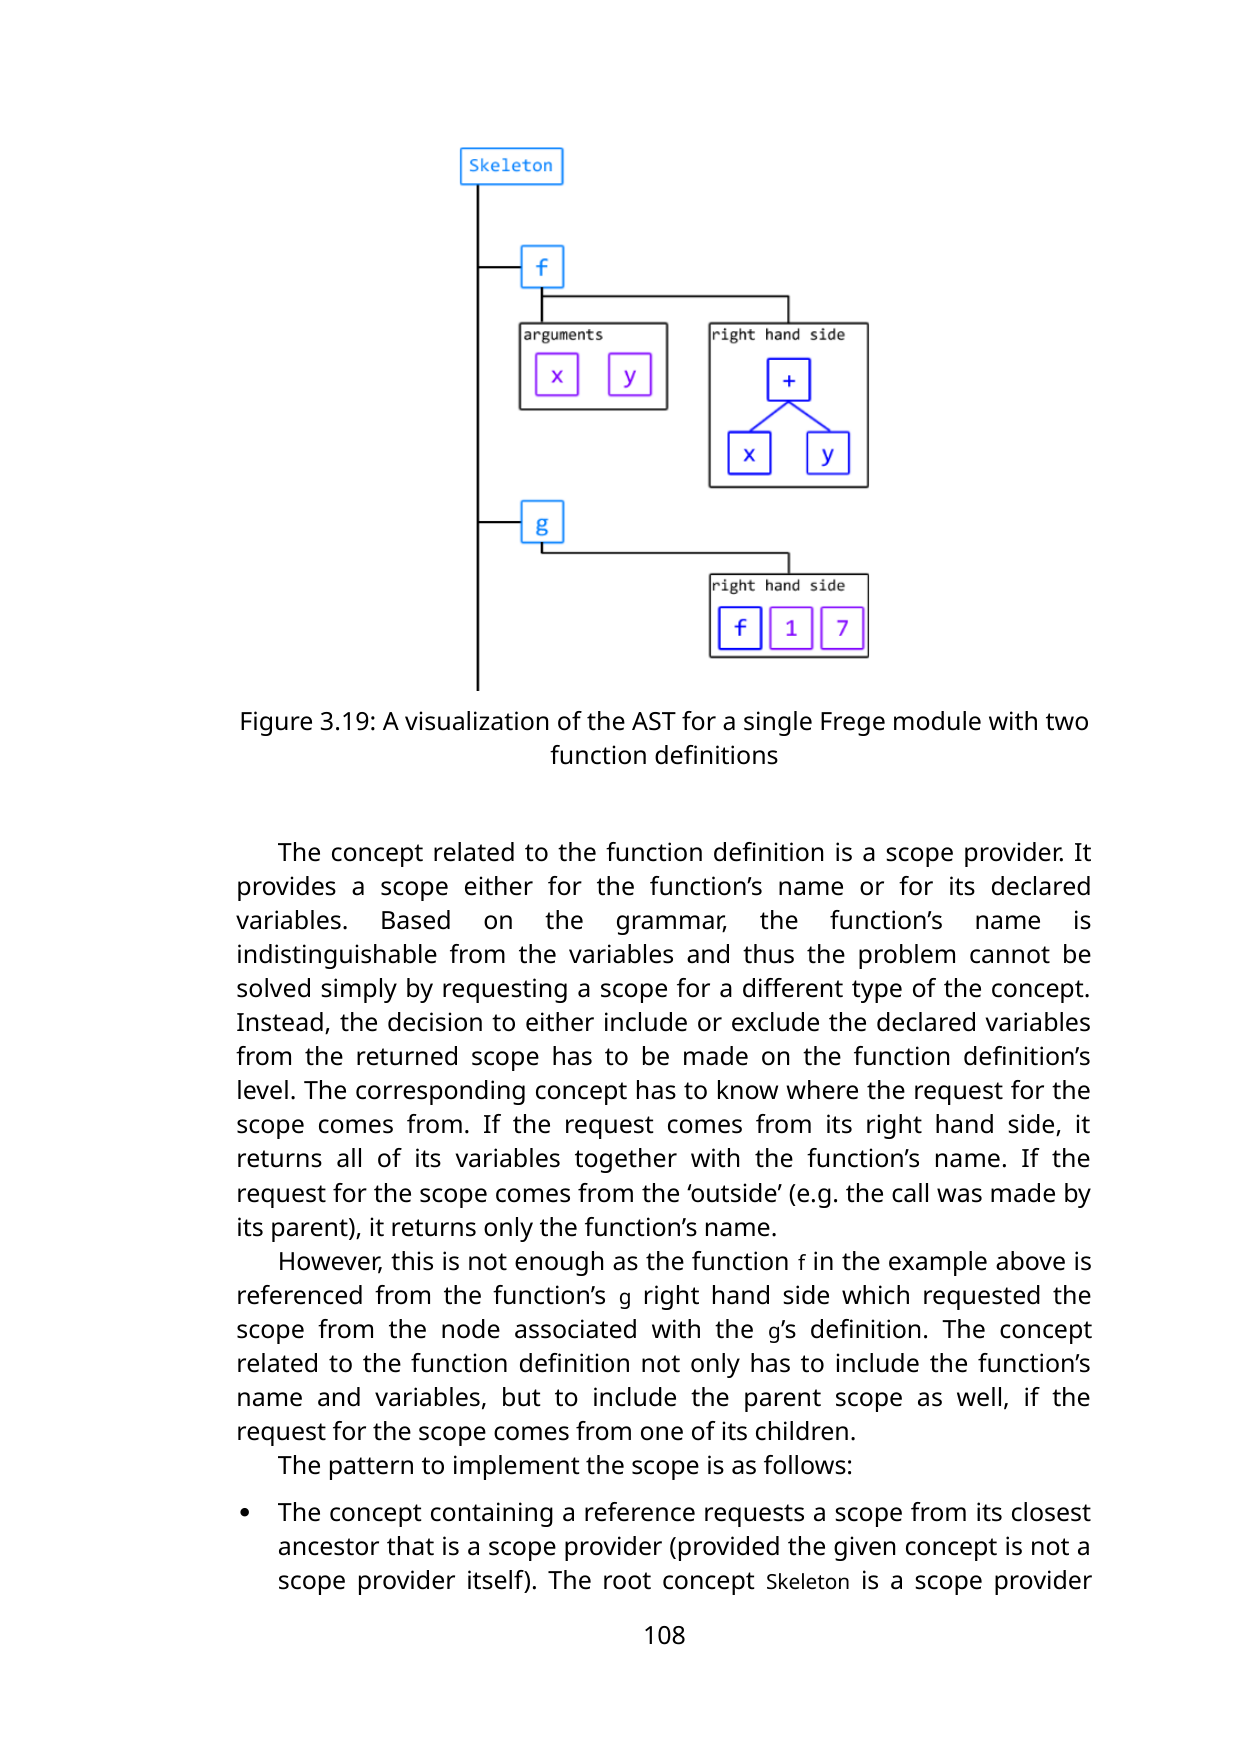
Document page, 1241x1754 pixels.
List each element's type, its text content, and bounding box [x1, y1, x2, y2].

text The pattern to implement the scope is as follows: [236, 1448, 1092, 1482]
picture [459, 147, 870, 691]
text The concept related to the function definition is a scope provider. It provides a scope either for the function’s name or for its declared variables. Based on the grammar, the function’s name is indistinguishable from the variables and thus the problem cannot be solved simply by requesting a scope for a different type of the concept. Instead, the decision to either include or exclude the declared variables from the returned scope has to be made on the function definition’s level. The corresponding concept has to know where the request for the scope comes from. If the request comes from its right hand side, it returns all of its variables together with the function’s name. If the request for the scope comes from the ‘outside’ (e.g. the call was made by its parent), it returns only the function’s name. [236, 834, 1092, 1243]
text Figure 3.19: A visualization of the AST for a single Frege module with two function definitions [236, 703, 1092, 771]
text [240, 1494, 1092, 1596]
text However, this is not enough as the function f in the example above is referenced from the function’s g right hand side which requested the scope from the node associated with the g’s definition. The concept related to the function definition not only has to include the function’s name and variables, but to include the parent scope as well, if the request for the scope comes from one of its children. [236, 1243, 1092, 1448]
